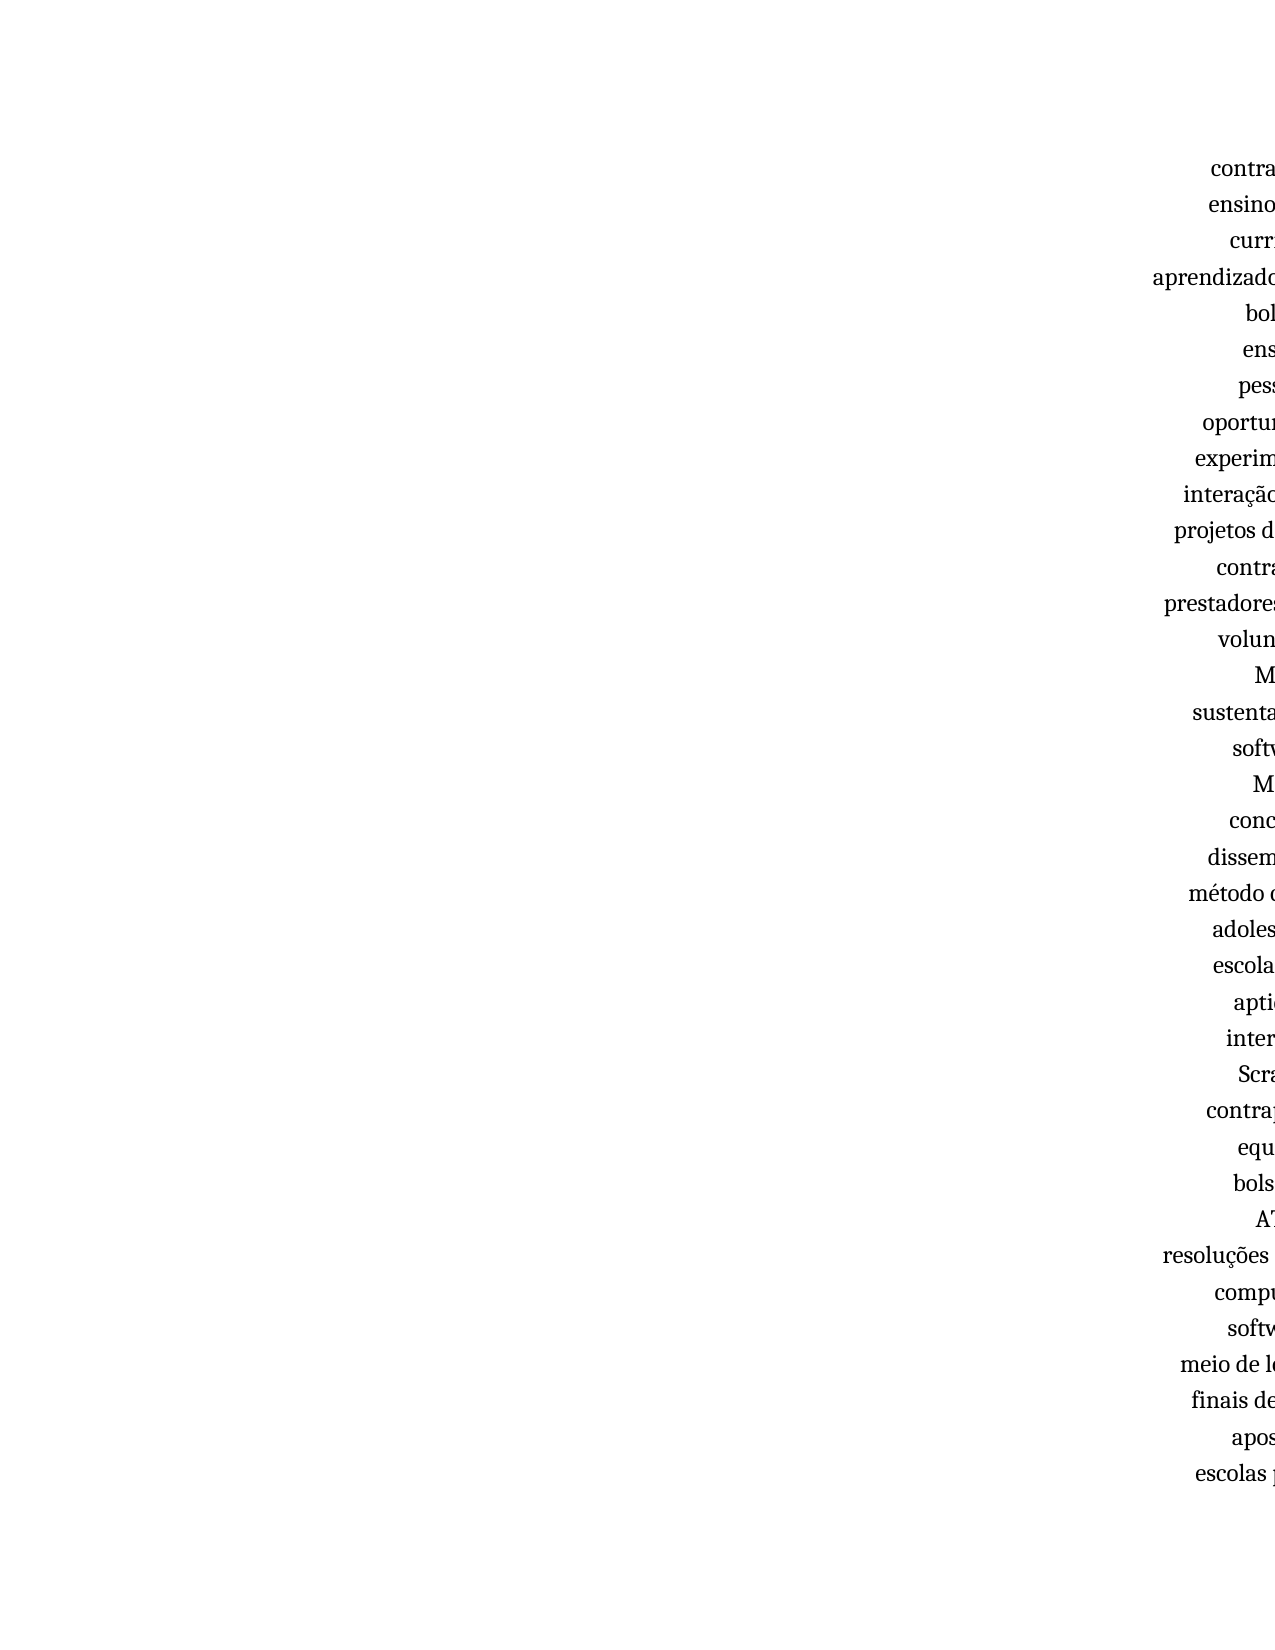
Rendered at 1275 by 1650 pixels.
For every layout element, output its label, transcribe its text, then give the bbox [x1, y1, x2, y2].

table_cell método científico [139, 875, 1275, 911]
table_cell bolsas [139, 295, 1275, 331]
table_cell ensino médio [139, 186, 1275, 222]
table_cell MIT [139, 658, 1275, 694]
table_cell aprendizado tecnológico [139, 259, 1275, 295]
table_cell resoluções normativas [139, 1238, 1275, 1274]
table_cell projetos de pesquisa [139, 513, 1275, 549]
table_cell experimentação [139, 440, 1275, 476]
table_cell MEC [139, 766, 1275, 802]
table_cell ATP [139, 1201, 1275, 1237]
table_cell Scratch [139, 1056, 1275, 1092]
table_cell voluntários [139, 621, 1275, 657]
table_cell conceitos [139, 803, 1275, 839]
table_cell interesses [139, 1020, 1275, 1056]
table_cell ensino [139, 331, 1275, 367]
table_cell oportunidades [139, 404, 1275, 440]
table_cell meio de locomoção [139, 1346, 1275, 1382]
table_cell bolsistas [139, 1165, 1275, 1201]
table_cell equipes [139, 1129, 1275, 1165]
table_cell prestadores de serviço [139, 585, 1275, 621]
table_cell currículo [139, 223, 1275, 259]
table_cell apostilas [139, 1419, 1275, 1455]
table_cell escolaridade [139, 948, 1275, 984]
table_cell finais de semana [139, 1383, 1275, 1419]
table_cell softwares [139, 1310, 1275, 1346]
table_cell software [139, 730, 1275, 766]
table_cell sustentabilidade [139, 694, 1275, 730]
table_cell contra-turno [139, 150, 1275, 186]
table_cell disseminação [139, 839, 1275, 875]
table_cell adolescentes [139, 911, 1275, 947]
table_cell contrapartida [139, 1093, 1275, 1129]
table_cell interação humana [139, 476, 1275, 512]
table_cell escolas públicas [139, 1455, 1275, 1491]
table_cell contratação [139, 549, 1275, 585]
table_cell pessoas [139, 368, 1275, 404]
table_cell computador [139, 1274, 1275, 1310]
table_cell aptidões [139, 984, 1275, 1020]
